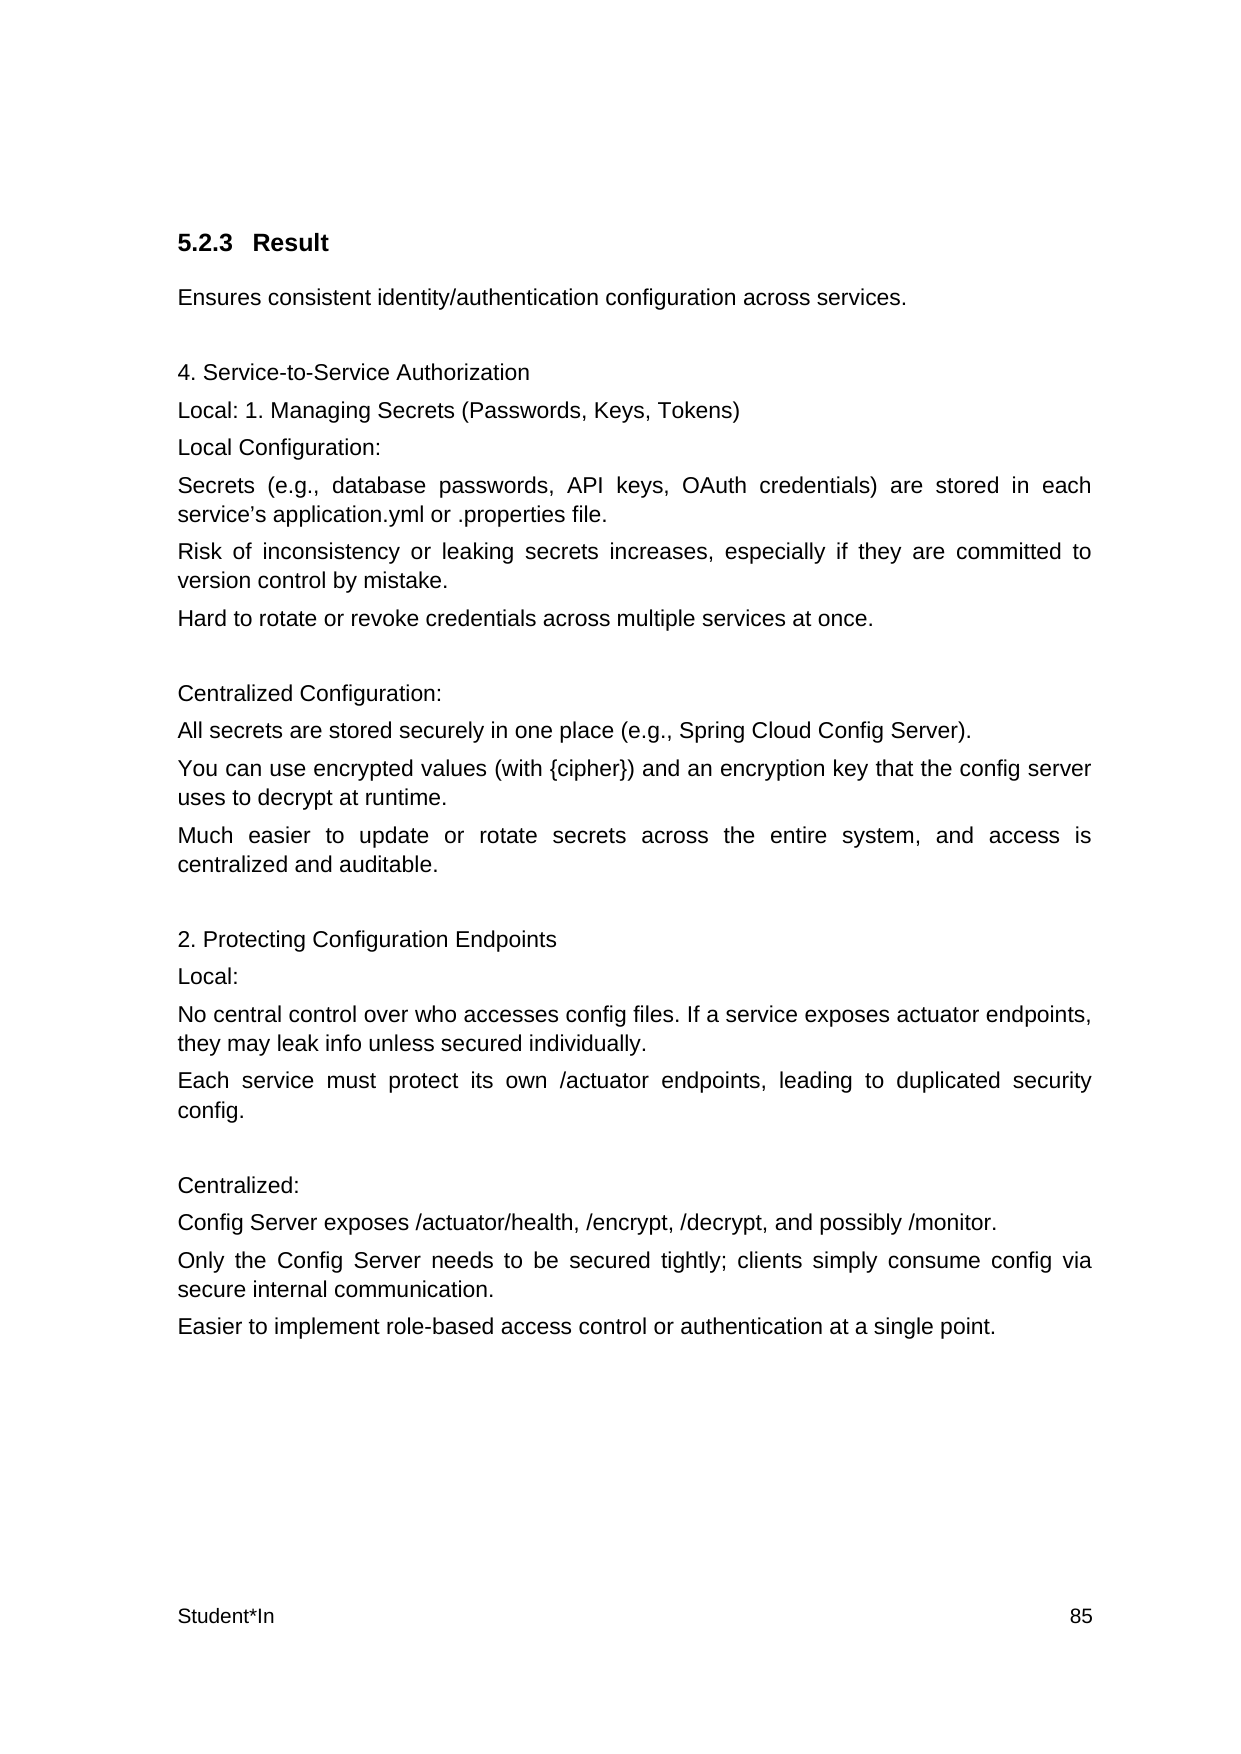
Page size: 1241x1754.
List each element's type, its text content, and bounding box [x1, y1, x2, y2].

subtitle Result [177, 227, 1092, 256]
text Centralized Configuration: [177, 677, 1092, 706]
text No central control over who accesses config files. If a service exposes actuator endpoints, they may leak info unless secured individually. [177, 998, 1092, 1056]
text Local: 1. Managing Secrets (Passwords, Keys, Tokens) [177, 394, 1092, 423]
text Much easier to update or rotate secrets across the entire system, and access is centralized and auditable. [177, 819, 1092, 877]
text Only the Config Server needs to be secured tightly; clients simply consume config via secure internal communication. [177, 1244, 1092, 1302]
text Centralized: [177, 1169, 1092, 1198]
text 4. Service-to-Service Authorization [177, 356, 1092, 386]
text Ensures consistent identity/authentication configuration across services. [177, 281, 1092, 311]
text 2. Protecting Configuration Endpoints [177, 923, 1092, 952]
text Risk of inconsistency or leaking secrets increases, especially if they are committed to version control by mistake. [177, 536, 1092, 594]
text Hard to rotate or revoke credentials across multiple services at once. [177, 602, 1092, 631]
text Easier to implement role-based access control or authentication at a single point. [177, 1311, 1092, 1340]
text Config Server exposes /actuator/health, /encrypt, /decrypt, and possibly /monitor. [177, 1206, 1092, 1236]
text Local Configuration: [177, 431, 1092, 461]
text You can use encrypted values (with {cipher}) and an encryption key that the config server uses to decrypt at runtime. [177, 752, 1092, 811]
text Each service must protect its own /actuator endpoints, leading to duplicated security config. [177, 1065, 1092, 1123]
text All secrets are stored securely in one place (e.g., Spring Cloud Config Server). [177, 715, 1092, 744]
text Local: [177, 961, 1092, 990]
text Secrets (e.g., database passwords, API keys, OAuth credentials) are stored in each service’s application.yml or .properties file. [177, 469, 1092, 527]
